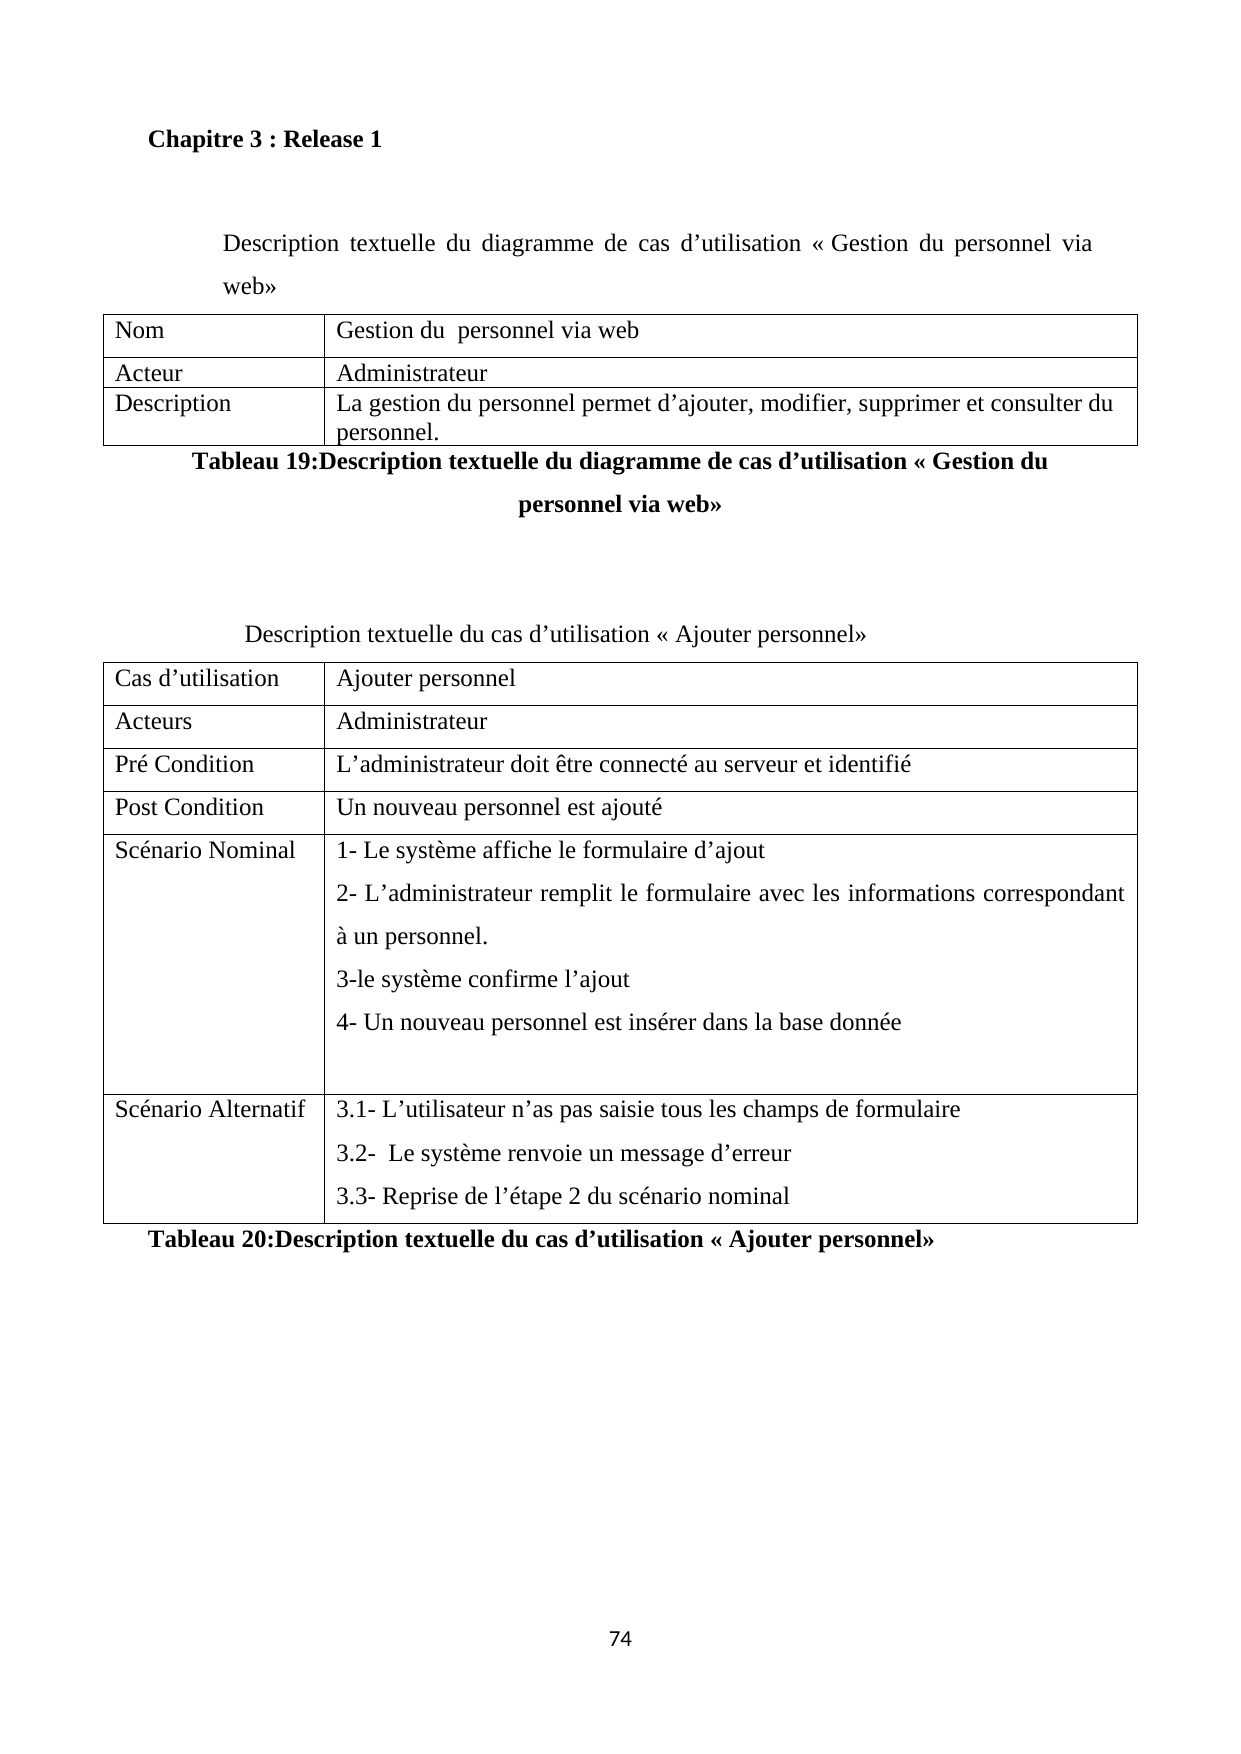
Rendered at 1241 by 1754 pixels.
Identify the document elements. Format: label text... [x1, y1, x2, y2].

list Description textuelle du cas d’utilisation « Ajouter personnel» [244, 619, 1093, 648]
table_cell 3.1- L’utilisateur n’as pas saisie tous les champs de formulaire 3.2- Le système renvoie un message d’erreur 3.3- Reprise de l’étape 2 du scénario nominal [325, 1095, 1137, 1223]
table_cell Scénario Alternatif [104, 1095, 324, 1223]
table_cell Description [104, 388, 324, 445]
table_header Cas d’utilisation [104, 663, 324, 705]
table_header Nom [104, 315, 324, 357]
table_cell La gestion du personnel permet d’ajouter, modifier, supprimer et consulter du personnel. [325, 388, 1137, 445]
table_header Ajouter personnel [325, 663, 1137, 705]
table_cell 1- Le système affiche le formulaire d’ajout 2- L’administrateur remplit le formulaire avec les informations correspondant à un personnel. 3-le système confirme l’ajout 4- Un nouveau personnel est insérer dans la base donnée [325, 835, 1137, 1093]
table_cell Acteurs [104, 706, 324, 748]
table_header Gestion du personnel via web [325, 315, 1137, 357]
list Description textuelle du diagramme de cas d’utilisation « Gestion du personnel via web» [223, 228, 1093, 300]
table_cell Scénario Nominal [104, 835, 324, 1093]
table_cell L’administrateur doit être connecté au serveur et identifié [325, 749, 1137, 791]
text Tableau 20:Description textuelle du cas d’utilisation « Ajouter personnel» [148, 1224, 1093, 1252]
table_cell Acteur [104, 358, 324, 387]
table_cell Un nouveau personnel est ajouté [325, 792, 1137, 834]
table_cell Post Condition [104, 792, 324, 834]
table_cell Administrateur [325, 706, 1137, 748]
text Tableau 19:Description textuelle du diagramme de cas d’utilisation « Gestion du personnel via web» [148, 446, 1093, 518]
table_cell Pré Condition [104, 749, 324, 791]
table_cell Administrateur [325, 358, 1137, 387]
